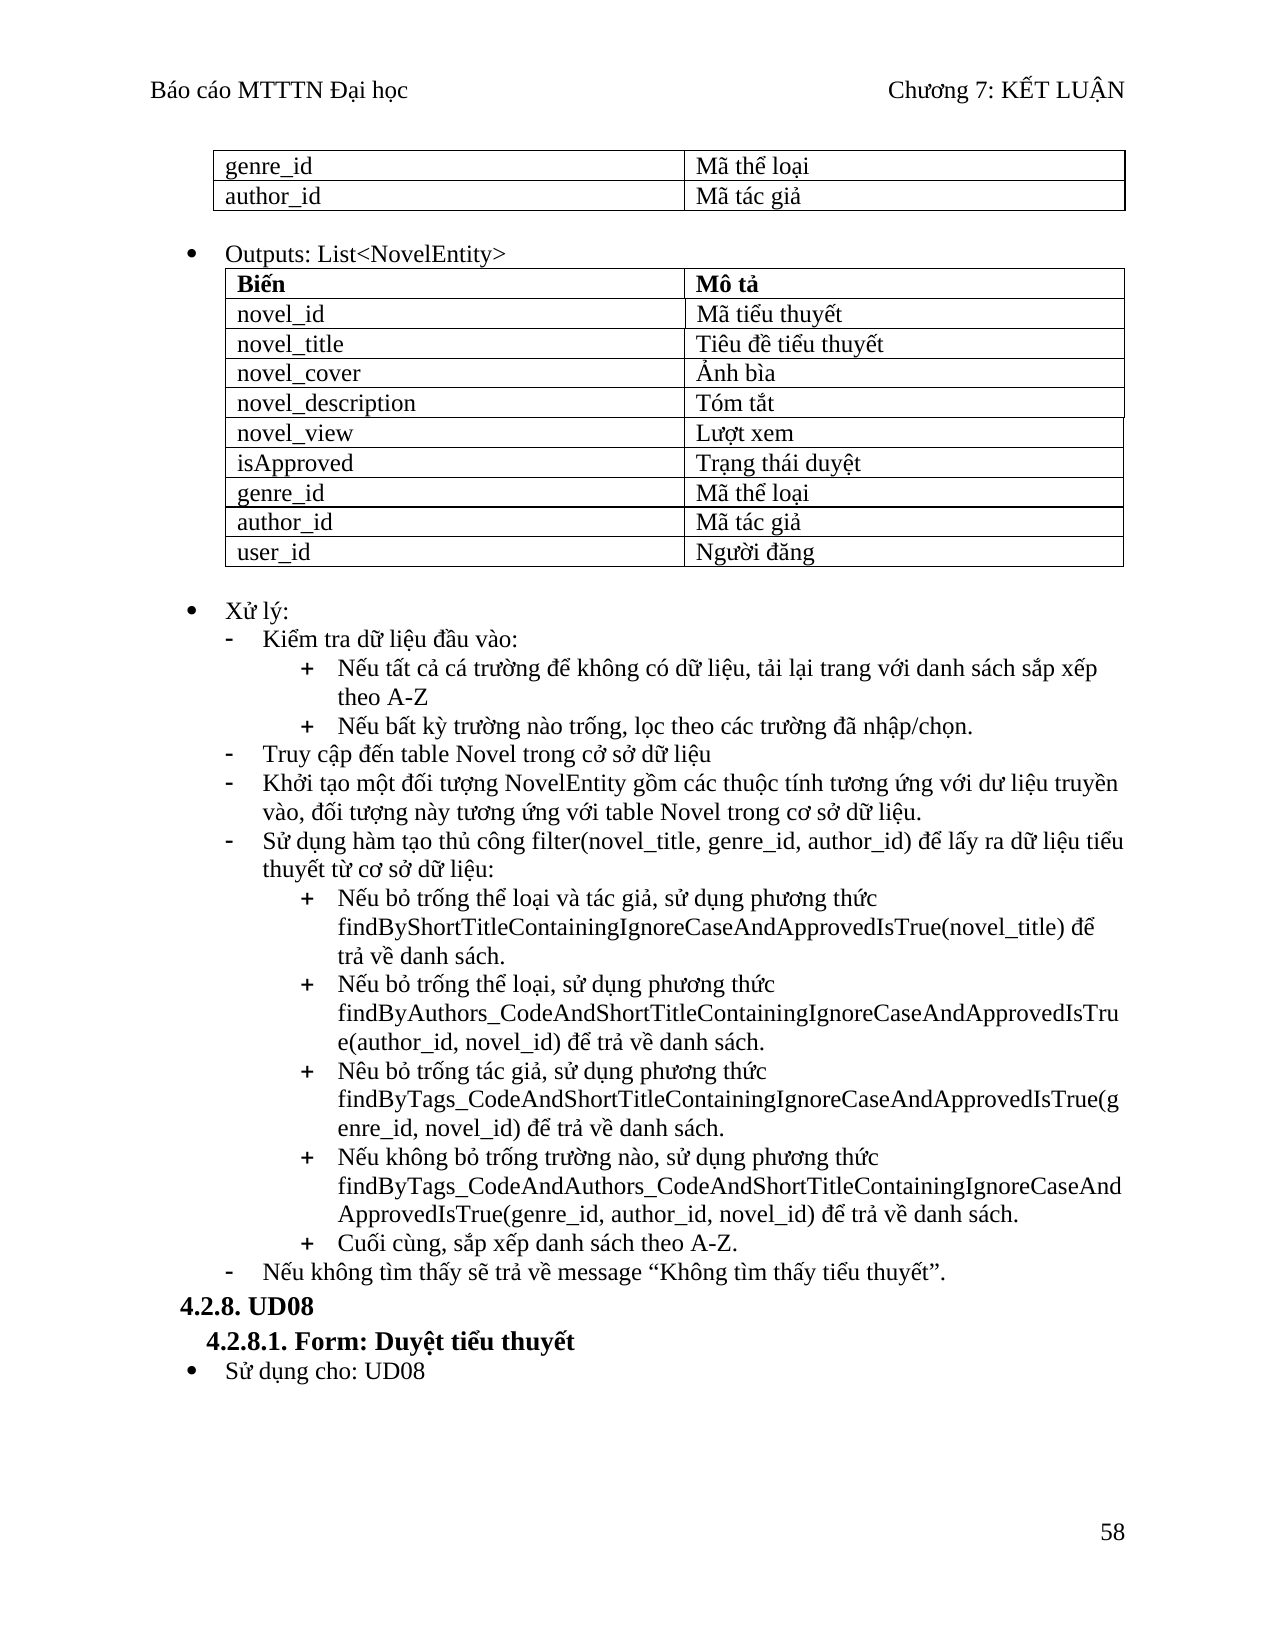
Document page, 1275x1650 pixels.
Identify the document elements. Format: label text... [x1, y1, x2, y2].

table_cell isApproved [226, 448, 684, 477]
table_cell novel_title [226, 329, 684, 357]
table_cell novel_cover [226, 359, 684, 387]
list Nếu bỏ trống thể loại, sử dụng phương thức findByAuthors_CodeAndShortTitleContainingIgnoreCaseAndApprovedIsTrue(author_id, novel_id) để trả về danh sách. [300, 969, 1125, 1056]
table_cell Tóm tắt [685, 388, 1124, 417]
table_cell novel_description [226, 388, 684, 417]
table_cell user_id [226, 537, 684, 566]
list Nếu tất cả cá trường để không có dữ liệu, tải lại trang với danh sách sắp xếp theo A-Z [300, 653, 1125, 711]
table_cell Mã thể loại [685, 151, 1124, 180]
list Nếu không tìm thấy sẽ trả về message “Không tìm thấy tiểu thuyết”. [225, 1257, 1125, 1286]
table_cell Mã thể loại [685, 478, 1123, 506]
table_cell author_id [214, 181, 684, 209]
list Nếu bỏ trống thể loại và tác giả, sử dụng phương thức findByShortTitleContainingIgnoreCaseAndApprovedIsTrue(novel_title) để trả về danh sách. [300, 883, 1125, 969]
table_cell Ảnh bìa [685, 359, 1124, 387]
list Cuối cùng, sắp xếp danh sách theo A-Z. [300, 1228, 1125, 1257]
table_cell Tiêu đề tiểu thuyết [685, 329, 1124, 357]
table_cell Lượt xem [685, 418, 1123, 447]
table_cell Mã tiểu thuyết [686, 299, 1124, 328]
table_cell novel_view [226, 418, 684, 447]
table_header Biến [226, 269, 684, 298]
list Nếu bất kỳ trường nào trống, lọc theo các trường đã nhập/chọn. [300, 711, 1125, 739]
list Xử lý: [187, 596, 1125, 624]
list Nếu không bỏ trống trường nào, sử dụng phương thức findByTags_CodeAndAuthors_CodeAndShortTitleContainingIgnoreCaseAndApprovedIsTrue(genre_id, author_id, novel_id) để trả về danh sách. [300, 1142, 1125, 1228]
table_cell Mã tác giả [685, 181, 1124, 209]
list Truy cập đến table Novel trong cở sở dữ liệu [225, 739, 1125, 768]
table_cell novel_id [226, 299, 685, 328]
list Sử dụng cho: UD08 [187, 1356, 1125, 1385]
table_cell Người đăng [685, 537, 1123, 566]
table_cell genre_id [214, 151, 684, 180]
table_cell genre_id [226, 478, 684, 506]
list Outputs: List<NovelEntity> [187, 239, 1125, 268]
table_header Mô tả [685, 269, 1124, 298]
table_cell Mã tác giả [685, 508, 1123, 536]
table_cell Trạng thái duyệt [685, 448, 1123, 477]
subtitle Form: Duyệt tiểu thuyết [206, 1325, 1125, 1356]
list Sử dụng hàm tạo thủ công filter(novel_title, genre_id, author_id) để lấy ra dữ liệu tiểu thuyết từ cơ sở dữ liệu: [225, 826, 1125, 883]
list Khởi tạo một đối tượng NovelEntity gồm các thuộc tính tương ứng với dư liệu truyền vào, đối tượng này tương ứng với table Novel trong cơ sở dữ liệu. [225, 768, 1125, 826]
list Kiểm tra dữ liệu đầu vào: [225, 624, 1125, 653]
table_cell author_id [226, 508, 684, 536]
list Nêu bỏ trống tác giả, sử dụng phương thức findByTags_CodeAndShortTitleContainingIgnoreCaseAndApprovedIsTrue(genre_id, novel_id) để trả về danh sách. [300, 1056, 1125, 1142]
subtitle UD08 [180, 1290, 1125, 1321]
